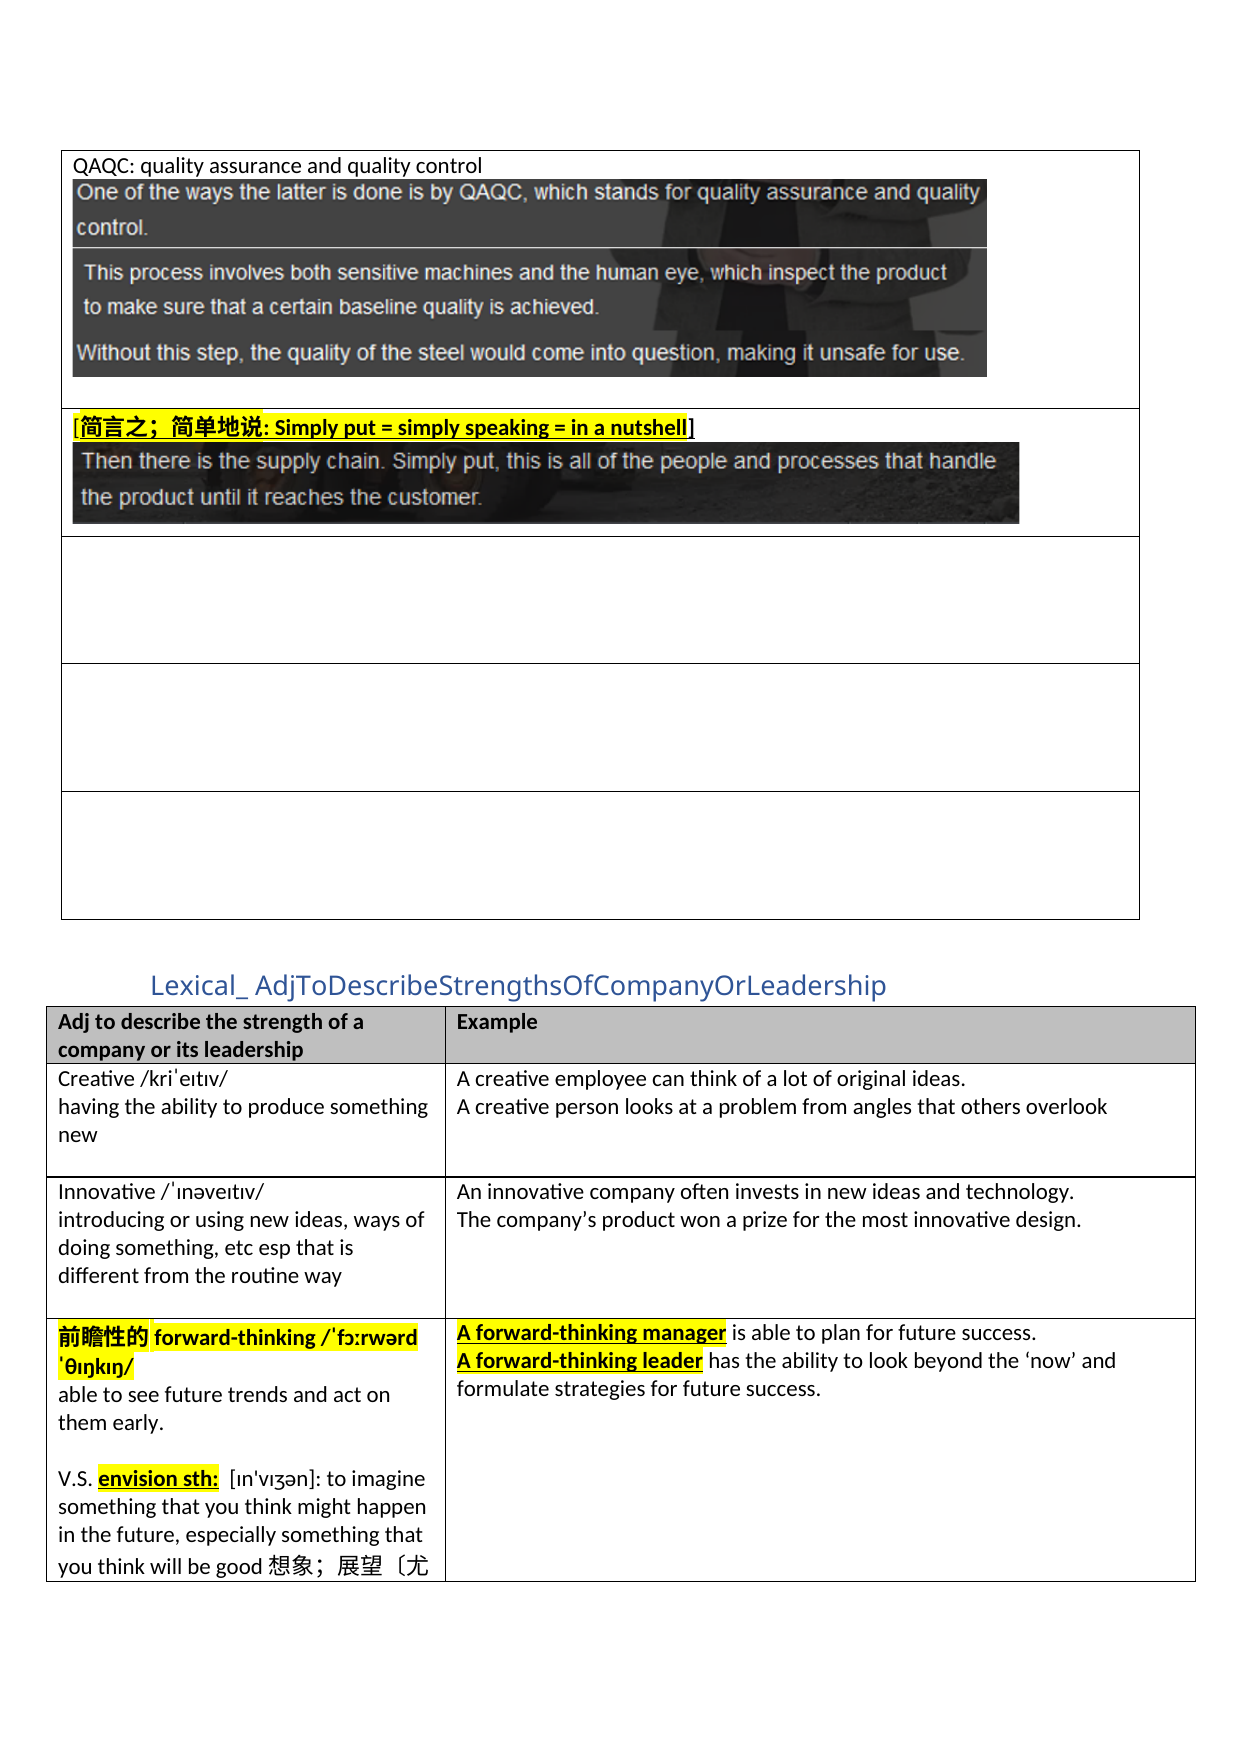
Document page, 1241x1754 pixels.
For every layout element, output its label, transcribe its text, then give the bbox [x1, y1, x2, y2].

table_cell [简言之；简单地说: Simply put = simply speaking = in a nutshell] [62, 409, 1139, 536]
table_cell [446, 1319, 1195, 1581]
table_cell Creative /kriˈeɪtɪv/ having the ability to produce something new [47, 1064, 445, 1176]
table_header Example [446, 1007, 1195, 1063]
subtitle Lexical_ AdjToDescribeStrengthsOfCompanyOrLeadership [150, 966, 1181, 1003]
table_cell [62, 537, 1139, 663]
table_cell Innovative /ˈɪnəveɪtɪv/ introducing or using new ideas, ways of doing something, etc esp that is different from the routine way [47, 1178, 445, 1317]
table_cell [47, 1319, 445, 1581]
table_cell QAQC: quality assurance and quality control [62, 151, 1139, 408]
table_cell A creative employee can think of a lot of original ideas. A creative person looks at a problem from angles that others overlook [446, 1064, 1195, 1176]
picture [72, 179, 987, 377]
table_cell An innovative company often invests in new ideas and technology. The company’s product won a prize for the most innovative design. [446, 1178, 1195, 1317]
table_cell [62, 664, 1139, 791]
table_cell [62, 792, 1139, 918]
picture [72, 442, 1020, 524]
table_header Adj to describe the strength of a company or its leadership [47, 1007, 445, 1063]
